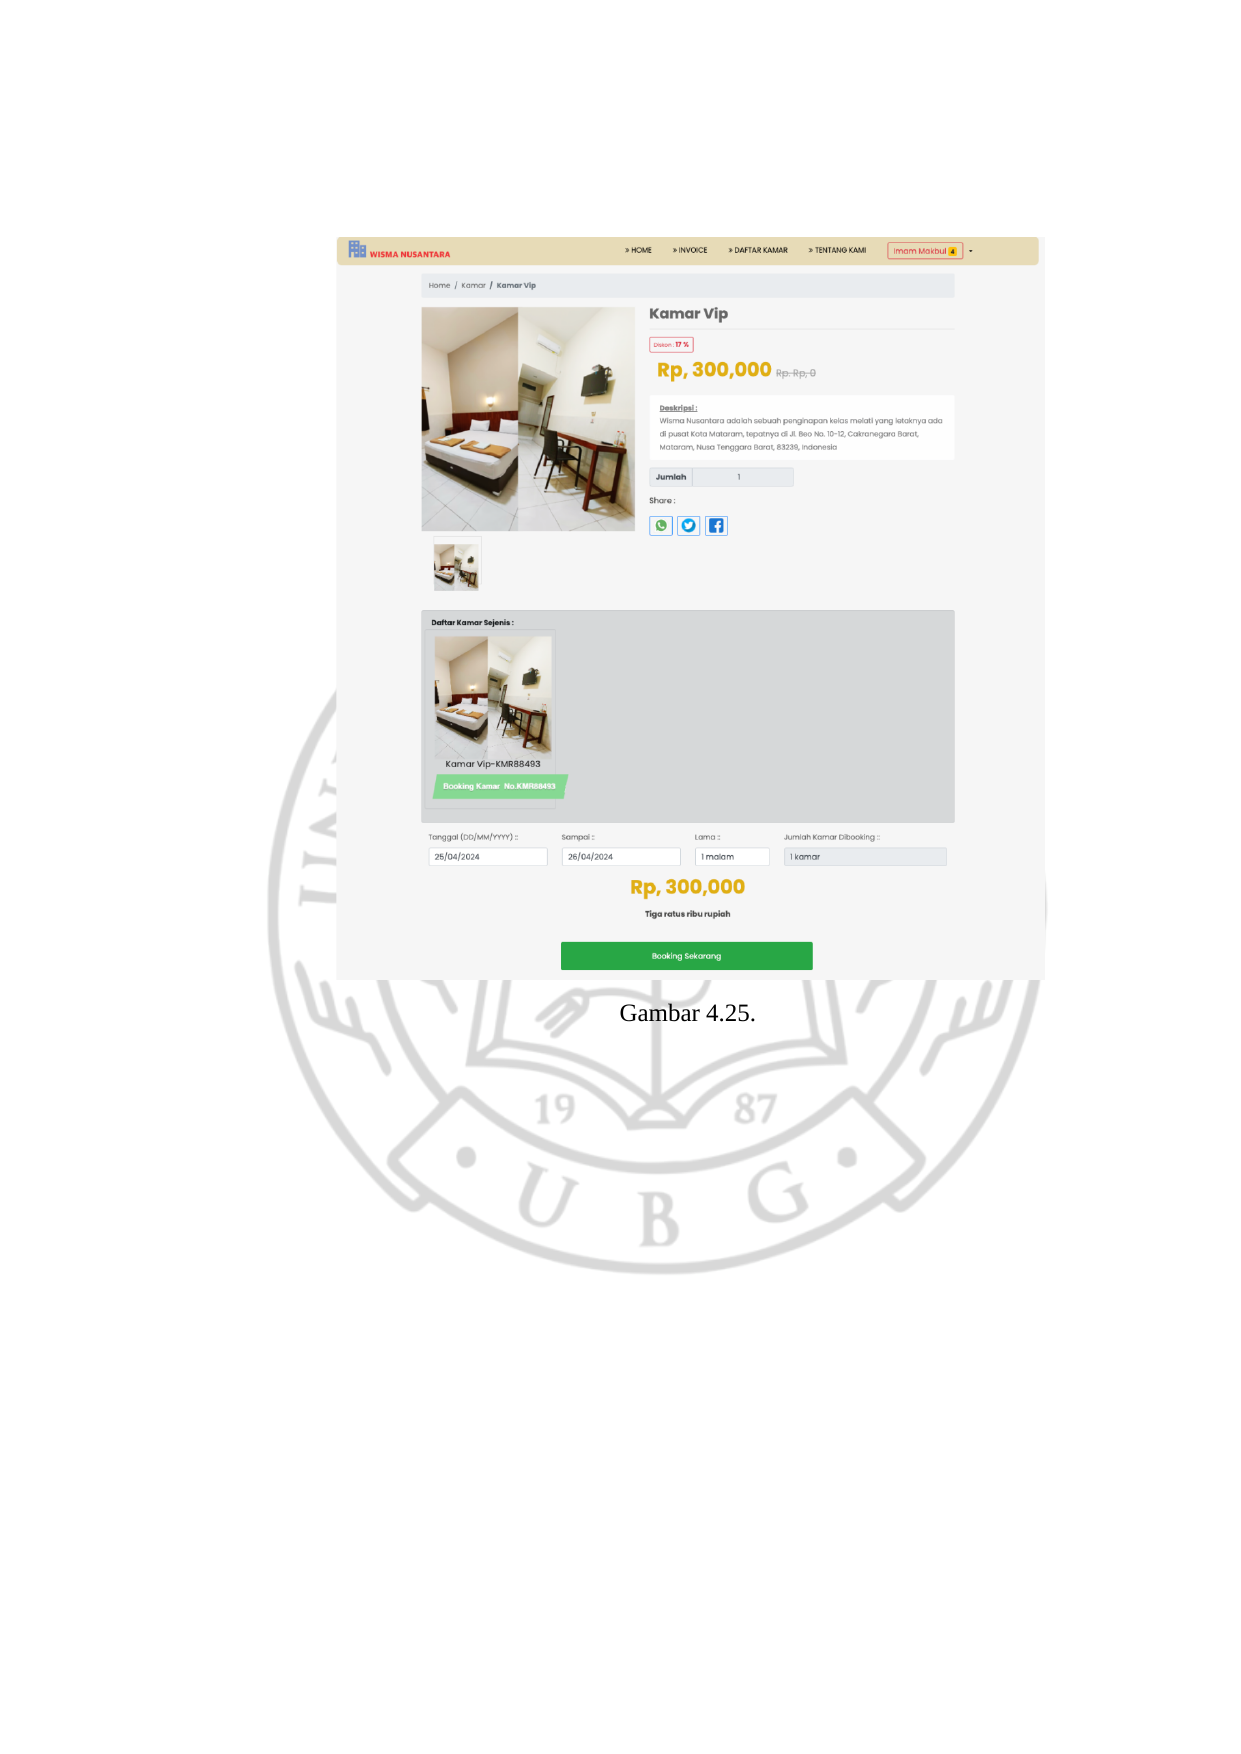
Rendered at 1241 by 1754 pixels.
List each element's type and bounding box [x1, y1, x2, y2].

picture [336, 237, 1045, 980]
